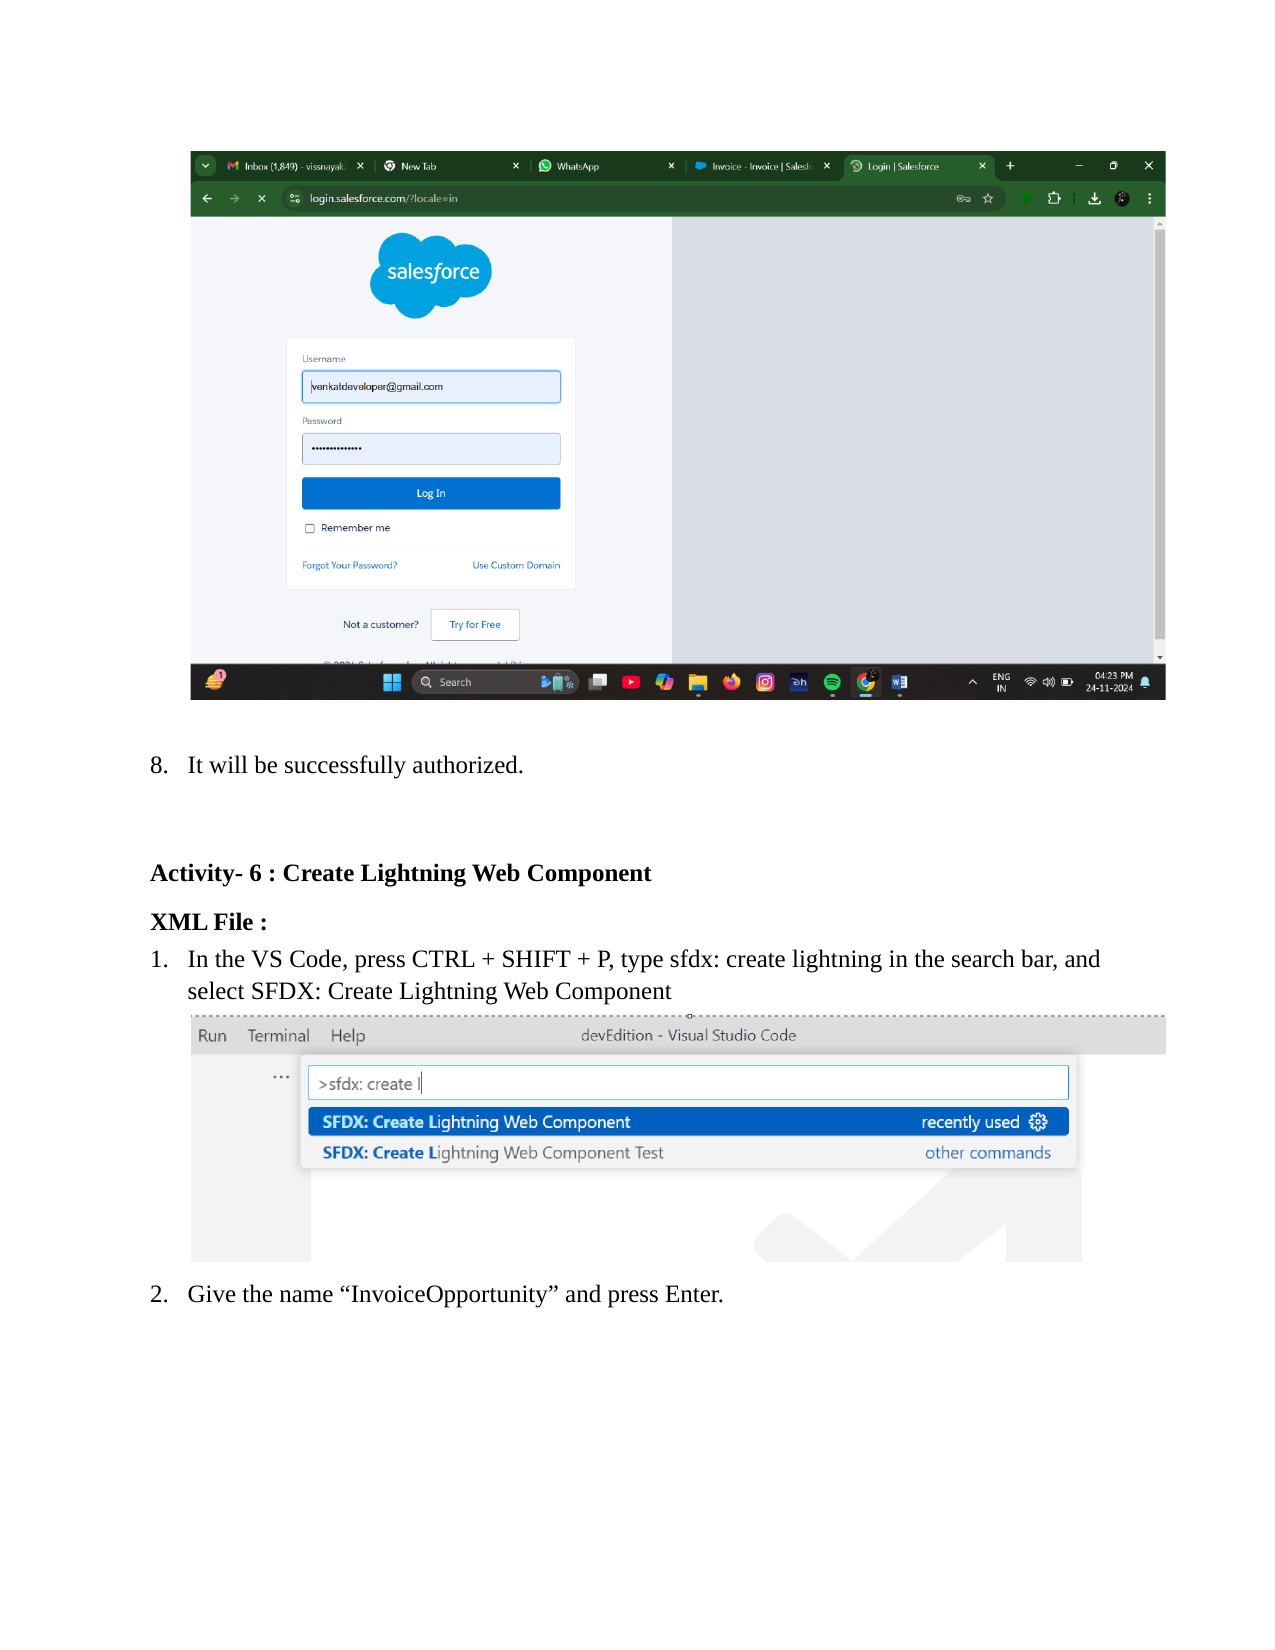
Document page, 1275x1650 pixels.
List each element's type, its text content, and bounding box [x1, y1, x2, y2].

text Activity- 6 : Create Lightning Web Component [150, 858, 1125, 887]
picture [190, 151, 1166, 700]
picture [190, 1012, 1167, 1262]
text XML File : [150, 907, 1125, 936]
list It will be successfully authorized. [150, 751, 1125, 779]
list Give the name “InvoiceOpportunity” and press Enter. [150, 1279, 1125, 1308]
list In the VS Code, press CTRL + SHIFT + P, type sfdx: create lightning in the search bar, and select SFDX: Create Lightning Web Component [150, 944, 1125, 1005]
